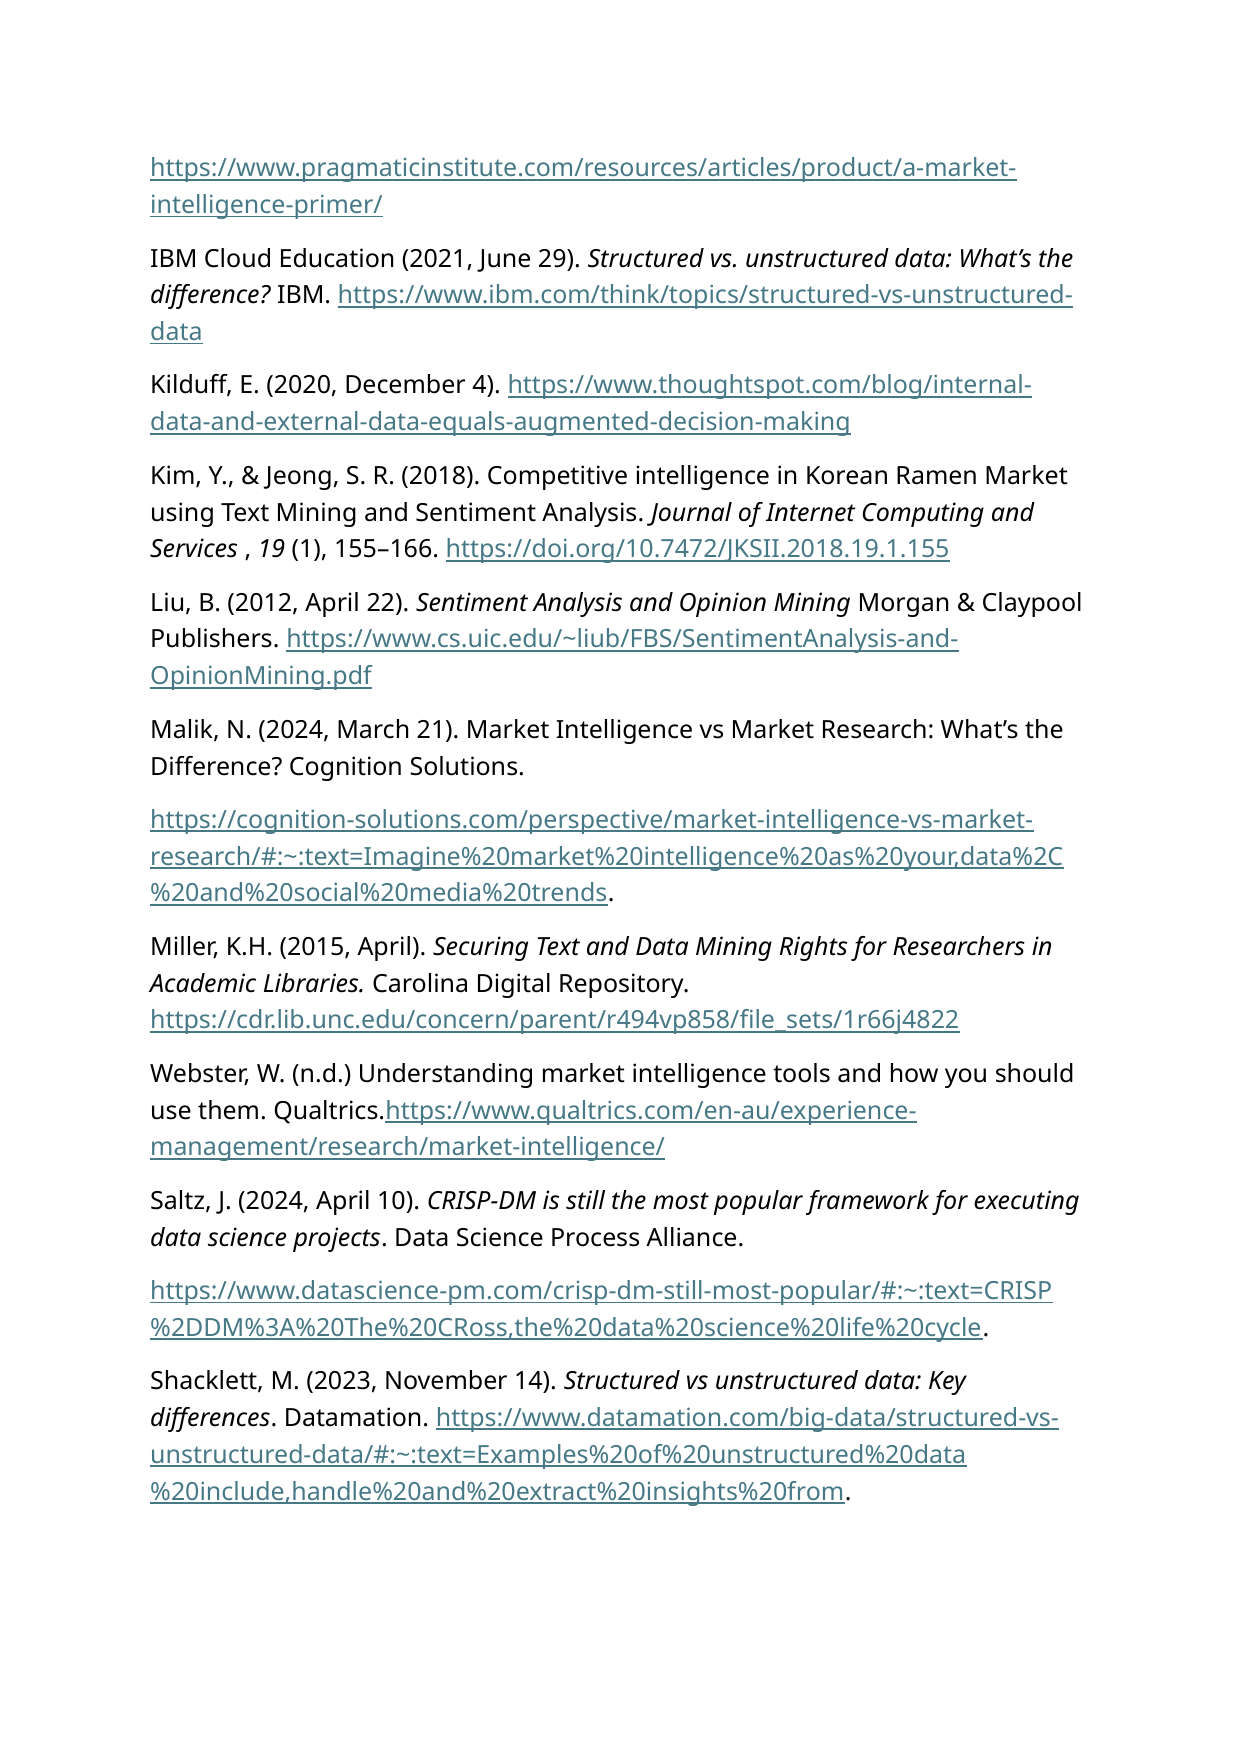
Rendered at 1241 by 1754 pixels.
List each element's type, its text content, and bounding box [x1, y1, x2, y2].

text Miller, K.H. (2015, April). Securing Text and Data Mining Rights for Researchers in Academic Libraries. Carolina Digital Repository. https://cdr.lib.unc.edu/concern/parent/r494vp858/file_sets/1r66j4822 [150, 928, 1090, 1036]
text Kim, Y., & Jeong, S. R. (2018). Competitive intelligence in Korean Ramen Market using Text Mining and Sentiment Analysis. Journal of Internet Computing and Services , 19 (1), 155–166. https://doi.org/10.7472/JKSII.2018.19.1.155 [150, 457, 1090, 565]
text https://cognition-solutions.com/perspective/market-intelligence-vs-market-research/#:~:text=Imagine%20market%20intelligence%20as%20your,data%2C%20and%20social%20media%20trends. [150, 802, 1090, 909]
text Shacklett, M. (2023, November 14). Structured vs unstructured data: Key differences. Datamation. https://www.datamation.com/big-data/structured-vs-unstructured-data/#:~:text=Examples%20of%20unstructured%20data%20include,handle%20and%20extract%20insights%20from. [150, 1363, 1090, 1507]
text Saltz, J. (2024, April 10). CRISP-DM is still the most popular framework for executing data science projects. Data Science Process Alliance. [150, 1182, 1090, 1253]
text Webster, W. (n.d.) Understanding market intelligence tools and how you should use them. Qualtrics.https://www.qualtrics.com/en-au/experience-management/research/market-intelligence/ [150, 1056, 1090, 1163]
text Malik, N. (2024, March 21). Market Intelligence vs Market Research: What’s the Difference? Cognition Solutions. [150, 711, 1090, 782]
text Liu, B. (2012, April 22). Sentiment Analysis and Opinion Mining Morgan & Claypool Publishers. https://www.cs.uic.edu/~liub/FBS/SentimentAnalysis-and-OpinionMining.pdf [150, 584, 1090, 692]
text https://www.datascience-pm.com/crisp-dm-still-most-popular/#:~:text=CRISP%2DDM%3A%20The%20CRoss,the%20data%20science%20life%20cycle. [150, 1273, 1090, 1343]
text Kilduff, E. (2020, December 4). https://www.thoughtspot.com/blog/internal-data-and-external-data-equals-augmented-decision-making [150, 367, 1090, 438]
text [150, 150, 1090, 221]
text IBM Cloud Education (2021, June 29). Structured vs. unstructured data: What’s the difference? IBM. https://www.ibm.com/think/topics/structured-vs-unstructured-data [150, 240, 1090, 348]
